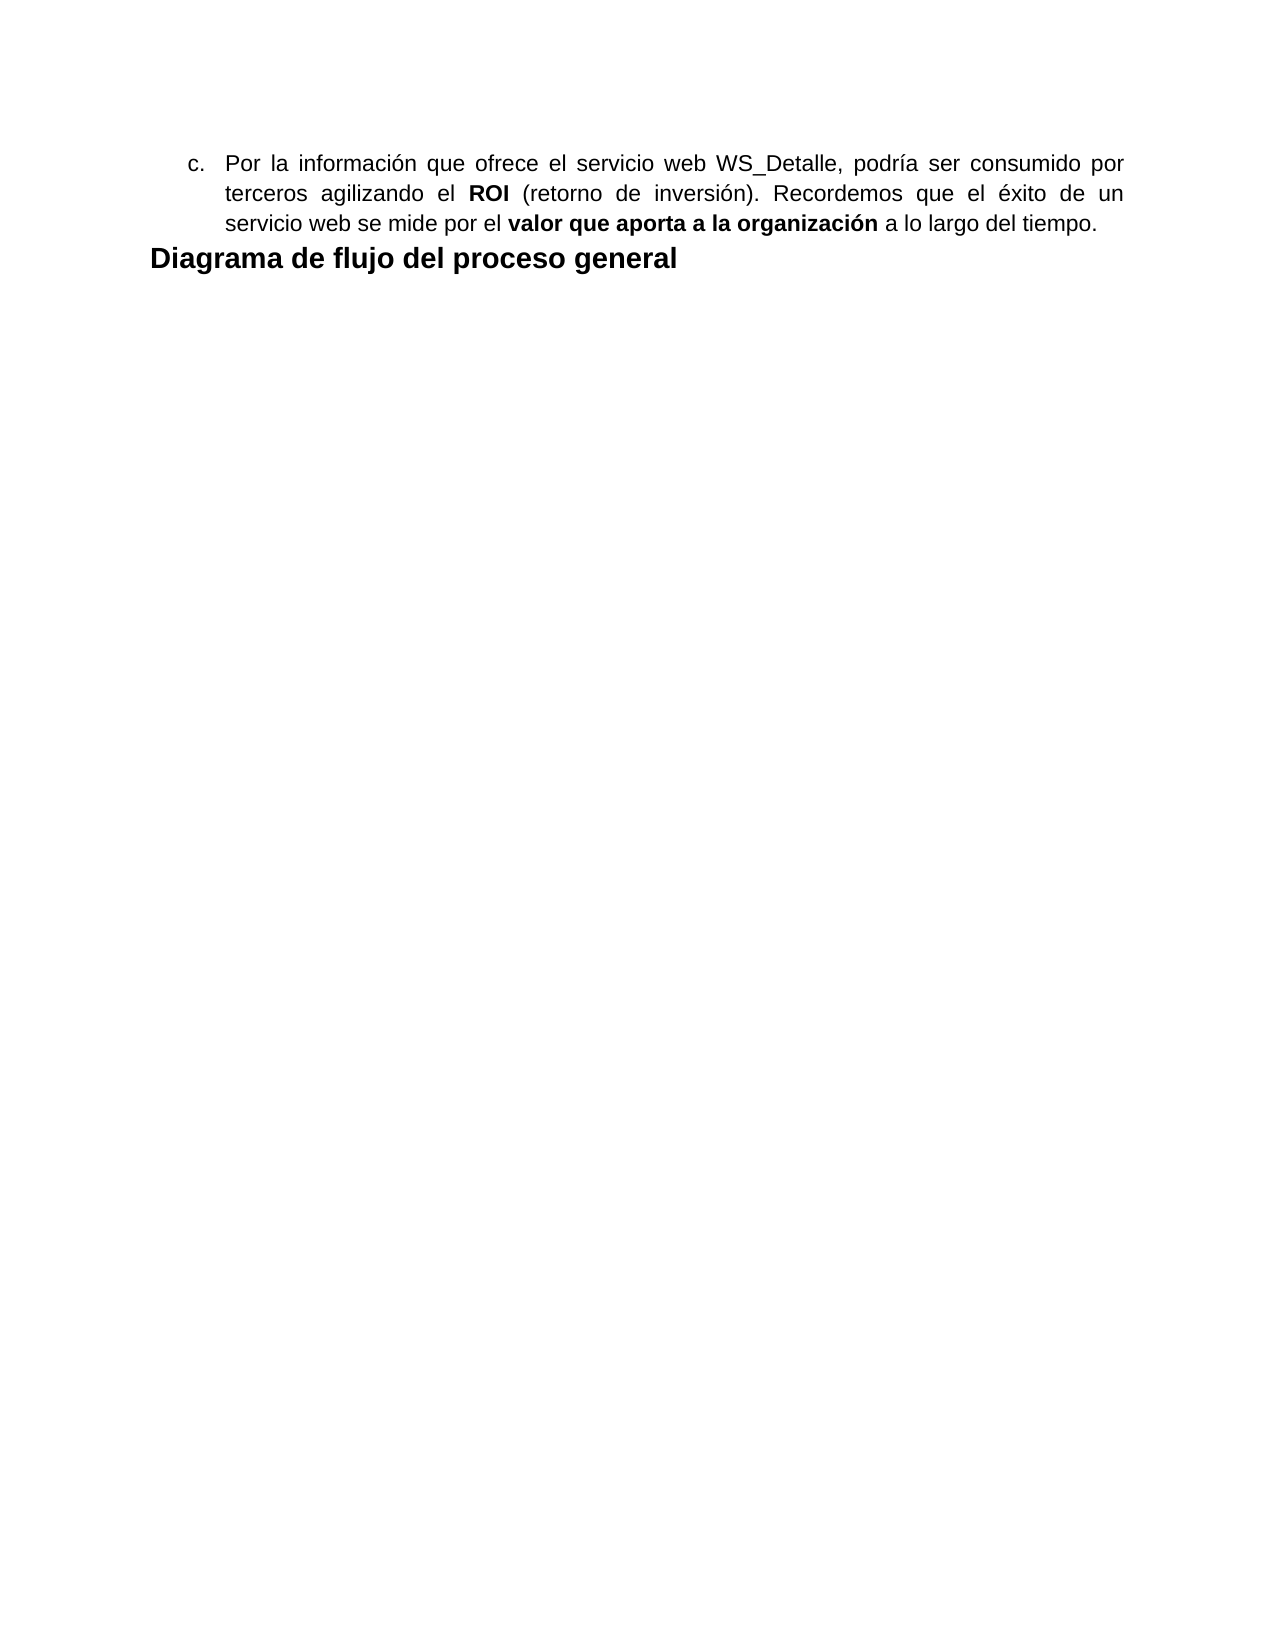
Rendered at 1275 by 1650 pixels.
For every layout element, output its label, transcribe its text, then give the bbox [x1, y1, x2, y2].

text Diagrama de flujo del proceso general [150, 241, 1125, 274]
list Por la información que ofrece el servicio web WS_Detalle, podría ser consumido por terceros agilizando el ROI (retorno de inversión). Recordemos que el éxito de un servicio web se mide por el valor que aporta a la organización a lo largo del tiempo. [187, 150, 1125, 237]
